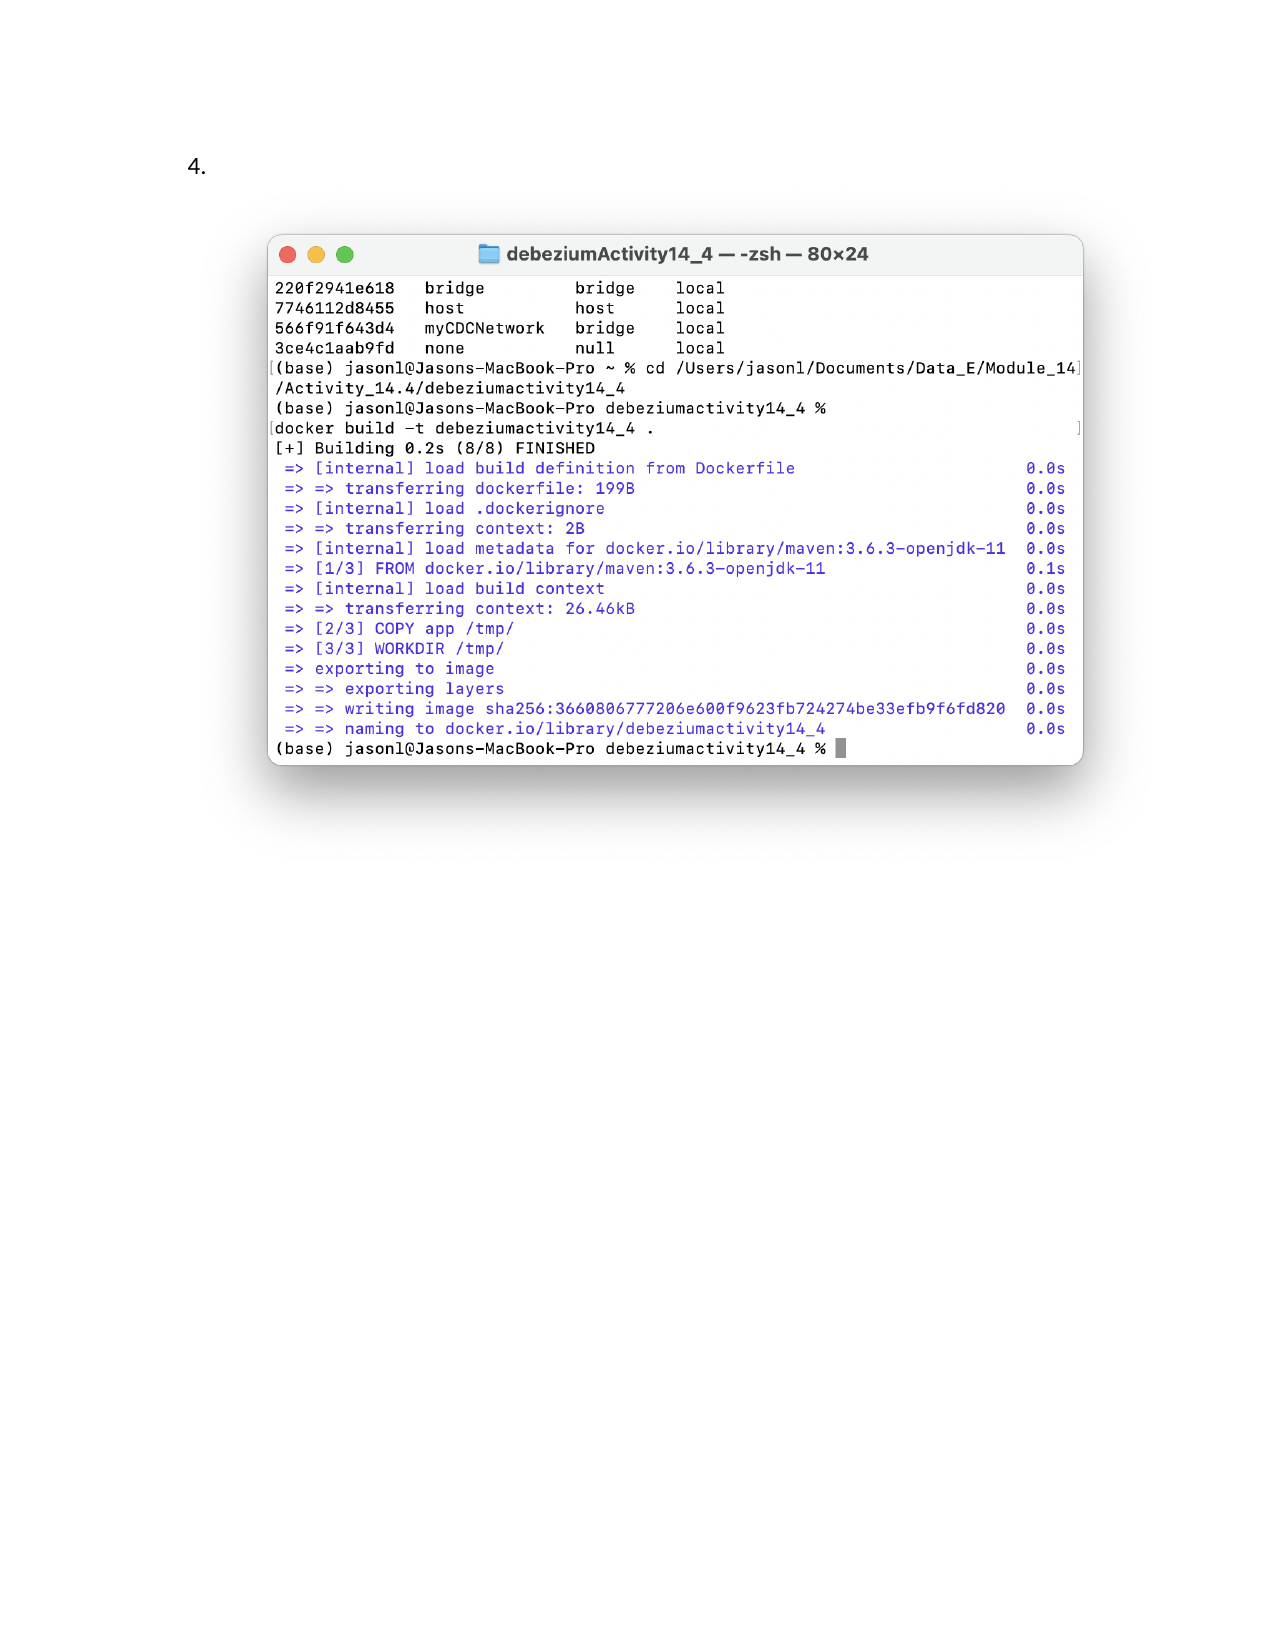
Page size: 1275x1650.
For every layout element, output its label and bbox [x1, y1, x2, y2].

picture [187, 180, 1163, 871]
